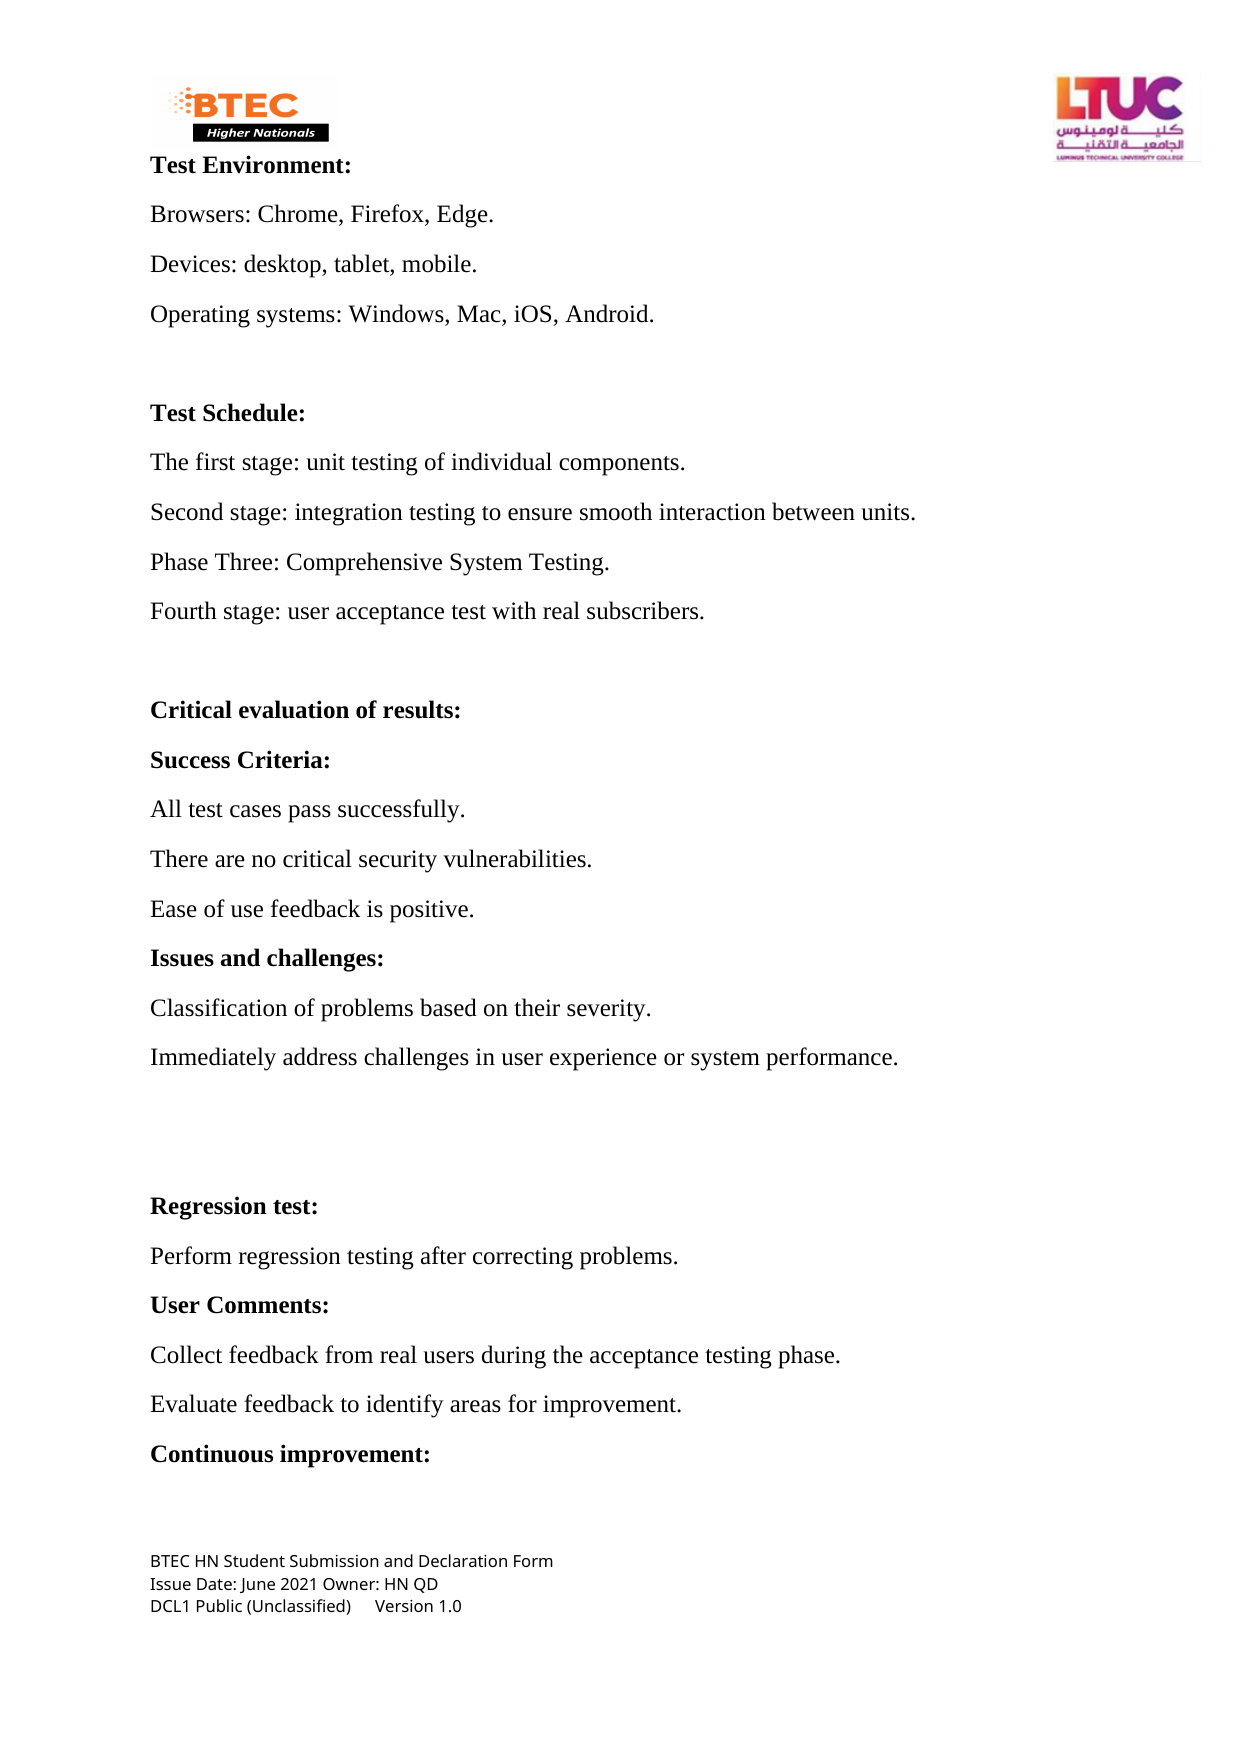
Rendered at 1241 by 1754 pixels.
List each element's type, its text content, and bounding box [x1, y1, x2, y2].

text Browsers: Chrome, Firefox, Edge. [150, 199, 1090, 228]
picture [150, 76, 339, 150]
text Ease of use feedback is positive. [150, 894, 1090, 922]
text Immediately address challenges in user experience or system performance. [150, 1042, 1090, 1071]
picture [1053, 73, 1202, 163]
text Second stage: integration testing to ensure smooth interaction between units. [150, 497, 1090, 526]
text Operating systems: Windows, Mac, iOS, Android. [150, 299, 1090, 327]
text Devices: desktop, tablet, mobile. [150, 249, 1090, 278]
text Test Environment: [150, 150, 1090, 179]
text Critical evaluation of results: [150, 695, 1090, 724]
text Evaluate feedback to identify areas for improvement. [150, 1389, 1090, 1418]
text There are no critical security vulnerabilities. [150, 844, 1090, 873]
text Perform regression testing after correcting problems. [150, 1241, 1090, 1269]
text Collect feedback from real users during the acceptance testing phase. [150, 1340, 1090, 1369]
text Test Schedule: [150, 398, 1090, 427]
text The first stage: unit testing of individual components. [150, 447, 1090, 476]
text Success Criteria: [150, 745, 1090, 774]
text Classification of problems based on their severity. [150, 993, 1090, 1022]
text Issues and challenges: [150, 943, 1090, 972]
text Fourth stage: user acceptance test with real subscribers. [150, 596, 1090, 625]
text All test cases pass successfully. [150, 794, 1090, 823]
text Regression test: [150, 1191, 1090, 1220]
text User Comments: [150, 1290, 1090, 1319]
text Phase Three: Comprehensive System Testing. [150, 547, 1090, 575]
text Continuous improvement: [150, 1439, 1090, 1468]
